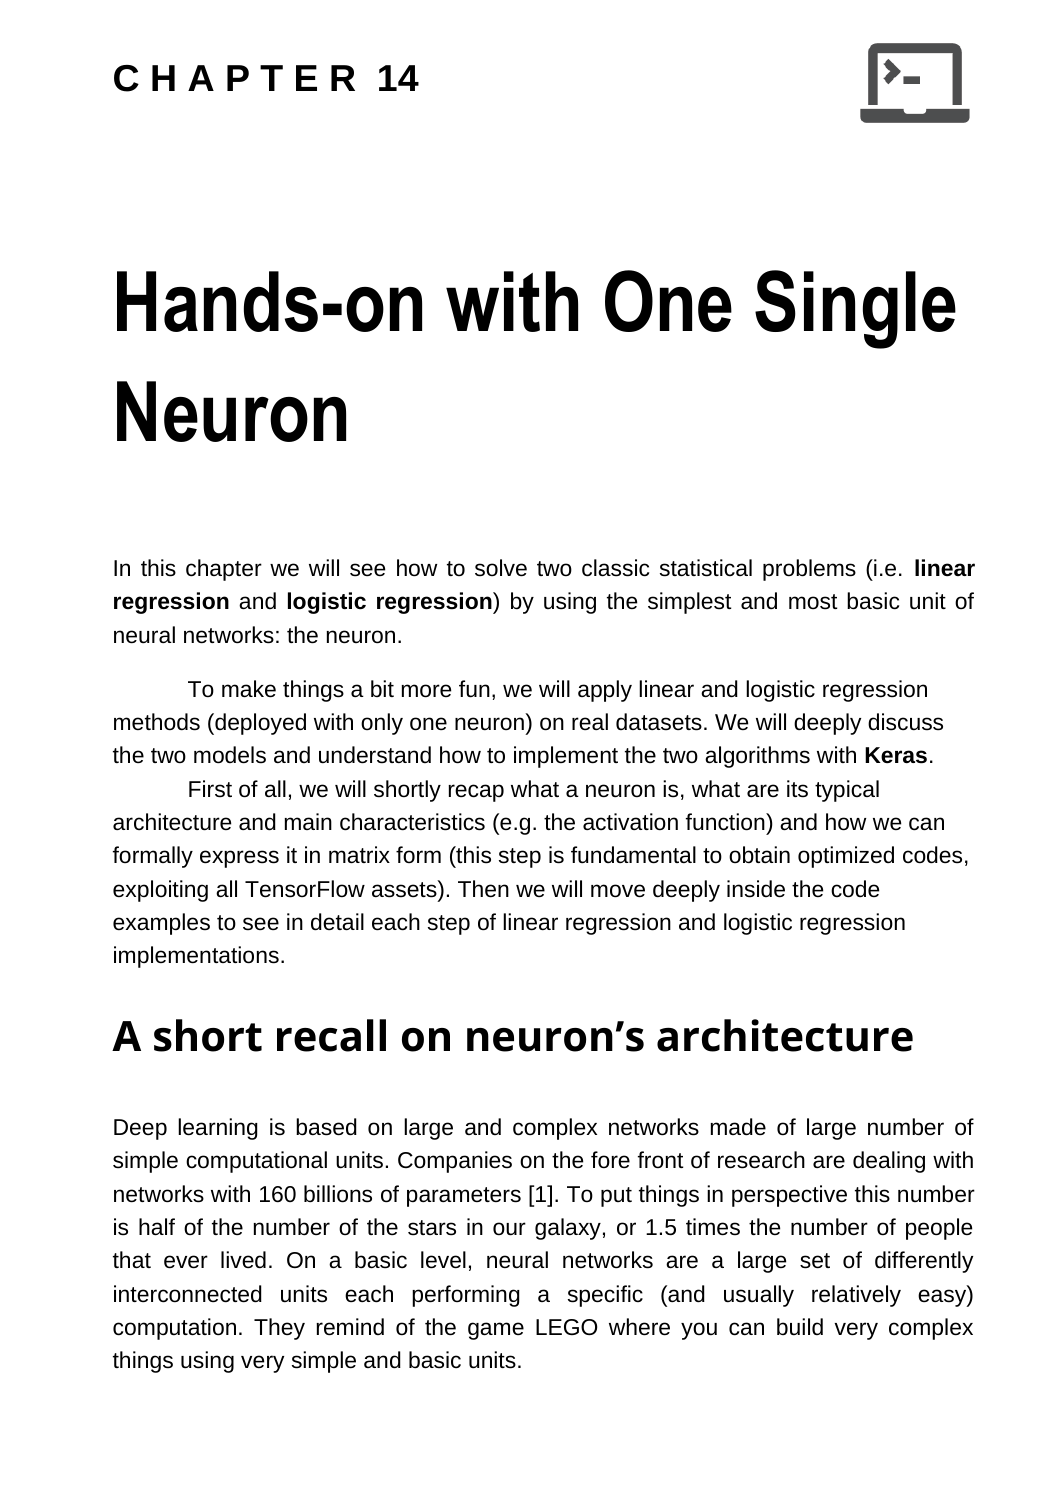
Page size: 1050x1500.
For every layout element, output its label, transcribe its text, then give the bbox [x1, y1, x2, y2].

text To make things a bit more fun, we will apply linear and logistic regression methods (deployed with only one neuron) on real datasets. We will deeply discuss the two models and understand how to implement the two algorithms with Keras. [112, 669, 975, 769]
text Deep learning is based on large and complex networks made of large number of simple computational units. Companies on the fore front of research are dealing with networks with 160 billions of parameters [1]. To put things in perspective this number is half of the number of the stars in our galaxy, or 1.5 times the number of people that ever lived. On a basic level, neural networks are a large set of differently interconnected units each performing a specific (and usually relatively easy) computation. They remind of the game LEGO where you can build very complex things using very simple and basic units. [112, 1107, 975, 1374]
text First of all, we will shortly recap what a neuron is, what are its typical architecture and main characteristics (e.g. the activation function) and how we can formally express it in matrix form (this step is fundamental to obtain optimized codes, exploiting all TensorFlow assets). Then we will move deeply inside the code examples to see in detail each step of linear regression and logistic regression implementations. [112, 769, 975, 969]
title Hands-on with One Single Neuron [112, 253, 975, 459]
subtitle A short recall on neuron’s architecture [112, 1006, 975, 1063]
text In this chapter we will see how to solve two classic statistical problems (i.e. linear regression and logistic regression) by using the simplest and most basic unit of neural networks: the neuron. [112, 548, 975, 648]
picture [856, 34, 975, 129]
